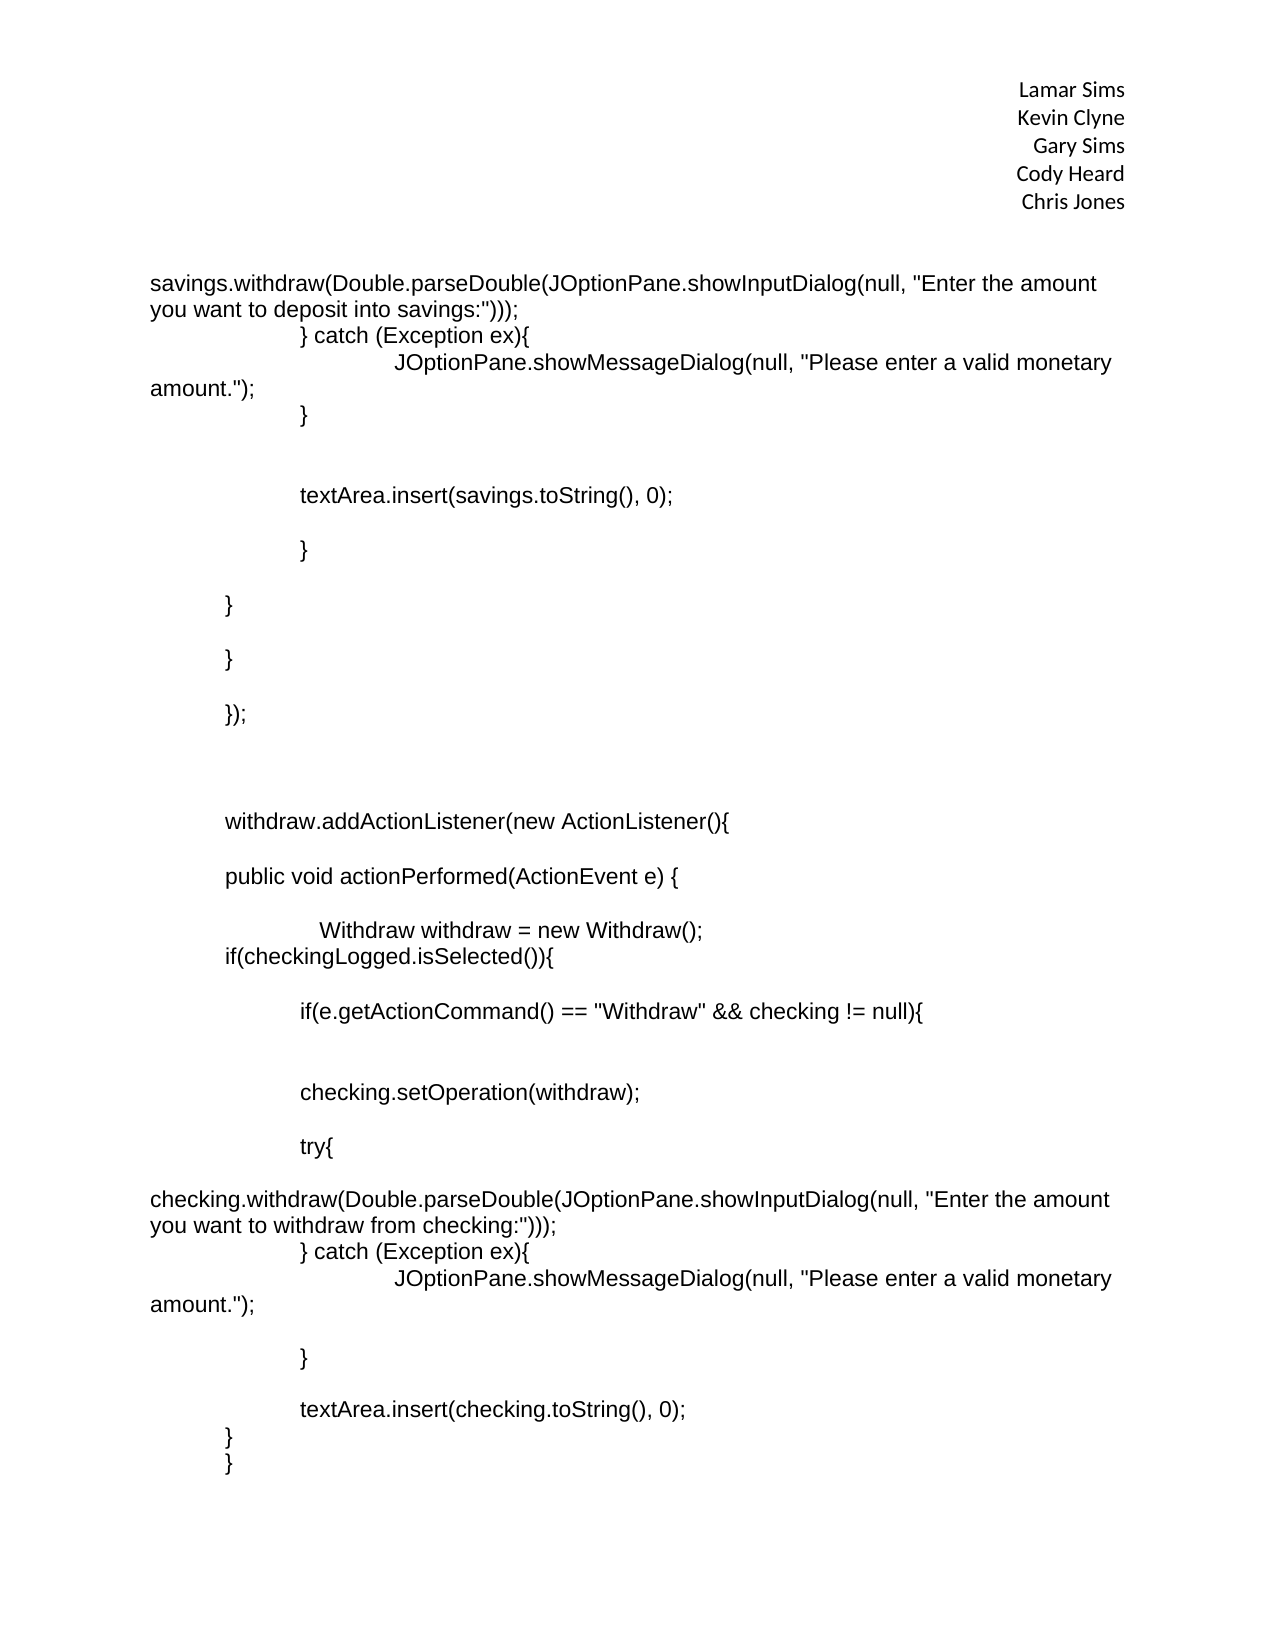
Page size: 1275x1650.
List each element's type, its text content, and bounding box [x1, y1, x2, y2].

text savings.withdraw(Double.parseDouble(JOptionPane.showInputDialog(null, "Enter the amount you want to deposit into savings:"))); [150, 243, 1125, 322]
text if(checkingLogged.isSelected()){ [150, 943, 1125, 970]
text } [150, 1449, 1125, 1475]
text } [150, 536, 1125, 563]
text textArea.insert(savings.toString(), 0); [150, 482, 1125, 508]
text } [150, 401, 1125, 428]
text } [150, 1344, 1125, 1370]
text checking.withdraw(Double.parseDouble(JOptionPane.showInputDialog(null, "Enter the amount you want to withdraw from checking:"))); [150, 1159, 1125, 1238]
text }); [150, 699, 1125, 726]
text public void actionPerformed(ActionEvent e) { [150, 863, 1125, 889]
text JOptionPane.showMessageDialog(null, "Please enter a valid monetary amount."); [150, 1264, 1125, 1317]
text textArea.insert(checking.toString(), 0); [150, 1396, 1125, 1423]
text } [150, 1423, 1125, 1449]
text withdraw.addActionListener(new ActionListener(){ [150, 808, 1125, 834]
text } catch (Exception ex){ [150, 322, 1125, 348]
text Withdraw withdraw = new Withdraw(); [150, 917, 1125, 943]
text } [150, 591, 1125, 617]
text } [150, 645, 1125, 671]
text } catch (Exception ex){ [150, 1238, 1125, 1264]
text try{ [150, 1133, 1125, 1159]
text if(e.getActionCommand() == "Withdraw" && checking != null){ [150, 998, 1125, 1024]
text checking.setOperation(withdraw); [150, 1078, 1125, 1105]
text JOptionPane.showMessageDialog(null, "Please enter a valid monetary amount."); [150, 348, 1125, 401]
